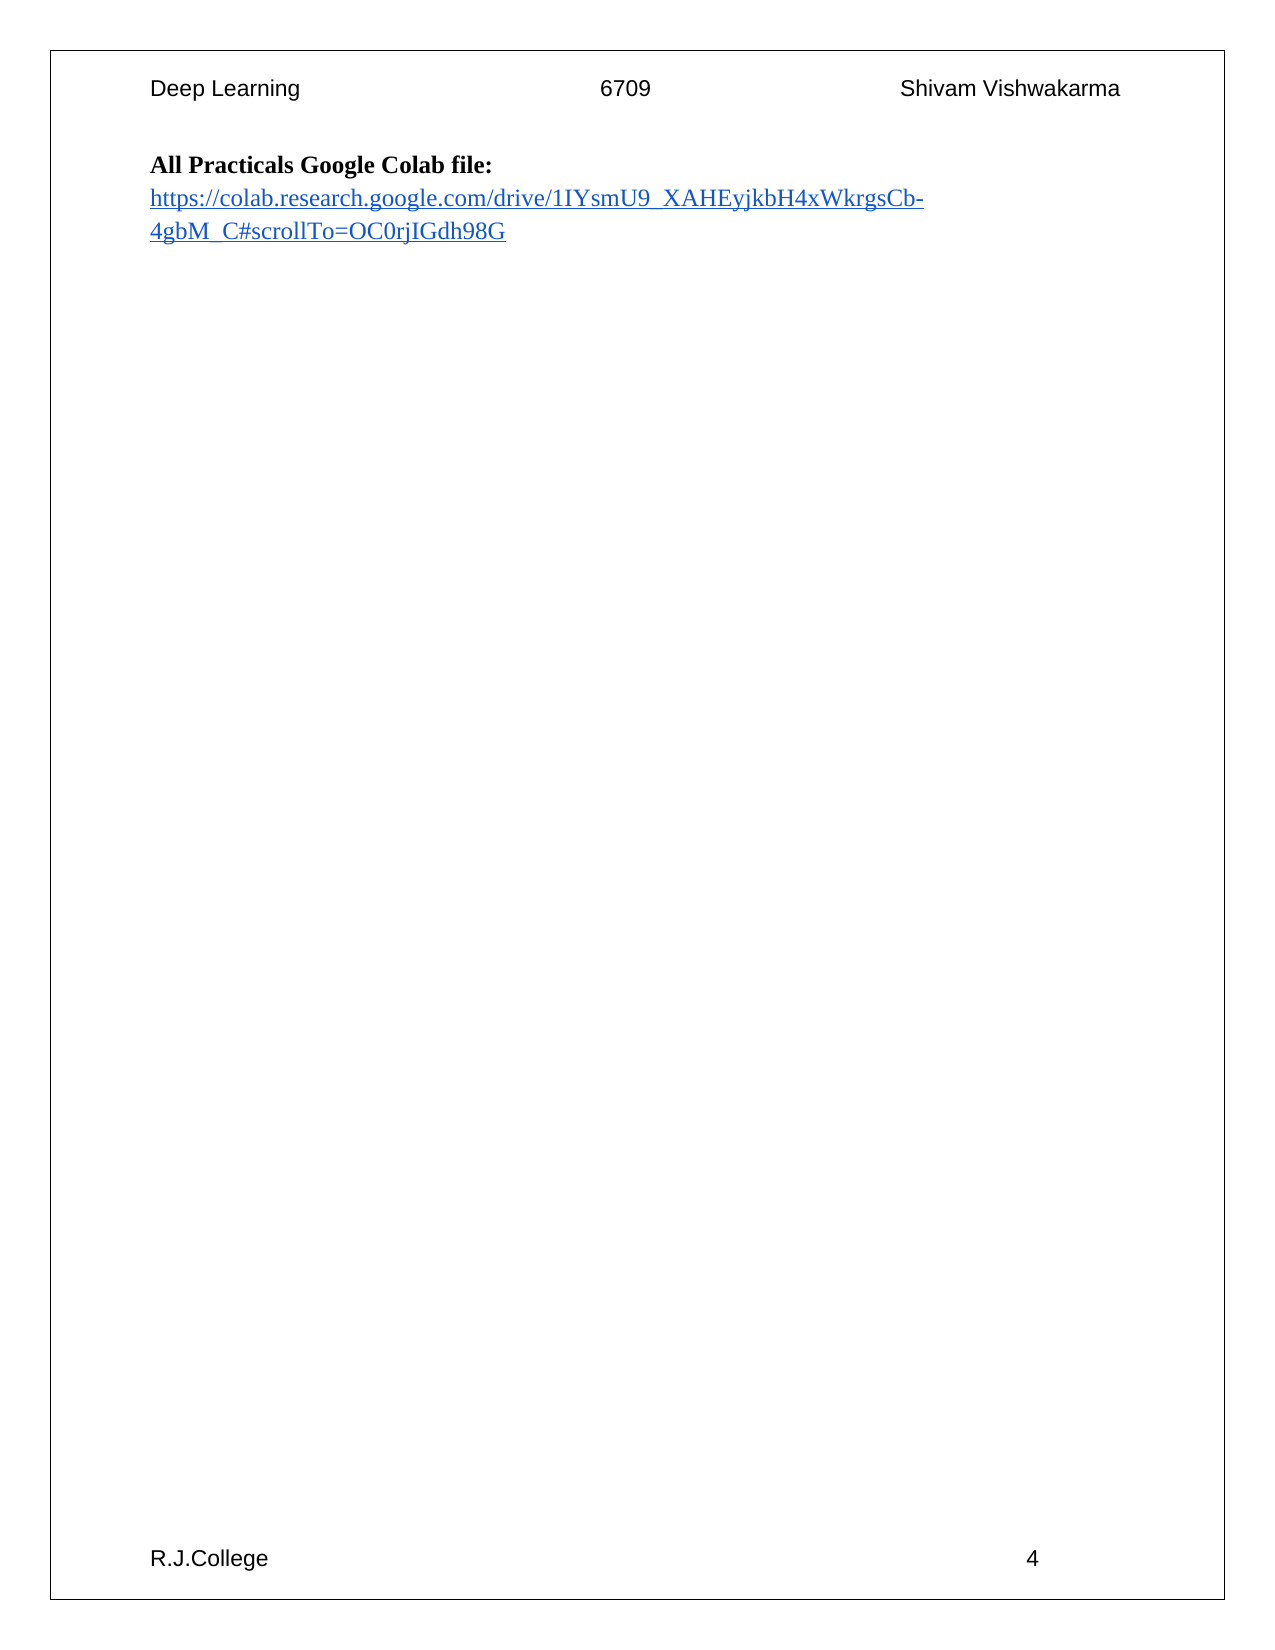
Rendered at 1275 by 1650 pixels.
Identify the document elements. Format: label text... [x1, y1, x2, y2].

text https://colab.research.google.com/drive/1IYsmU9_XAHEyjkbH4xWkrgsCb-4gbM_C#scrollTo=OC0rjIGdh98G [150, 183, 1125, 245]
text All Practicals Google Colab file: [150, 150, 1125, 179]
